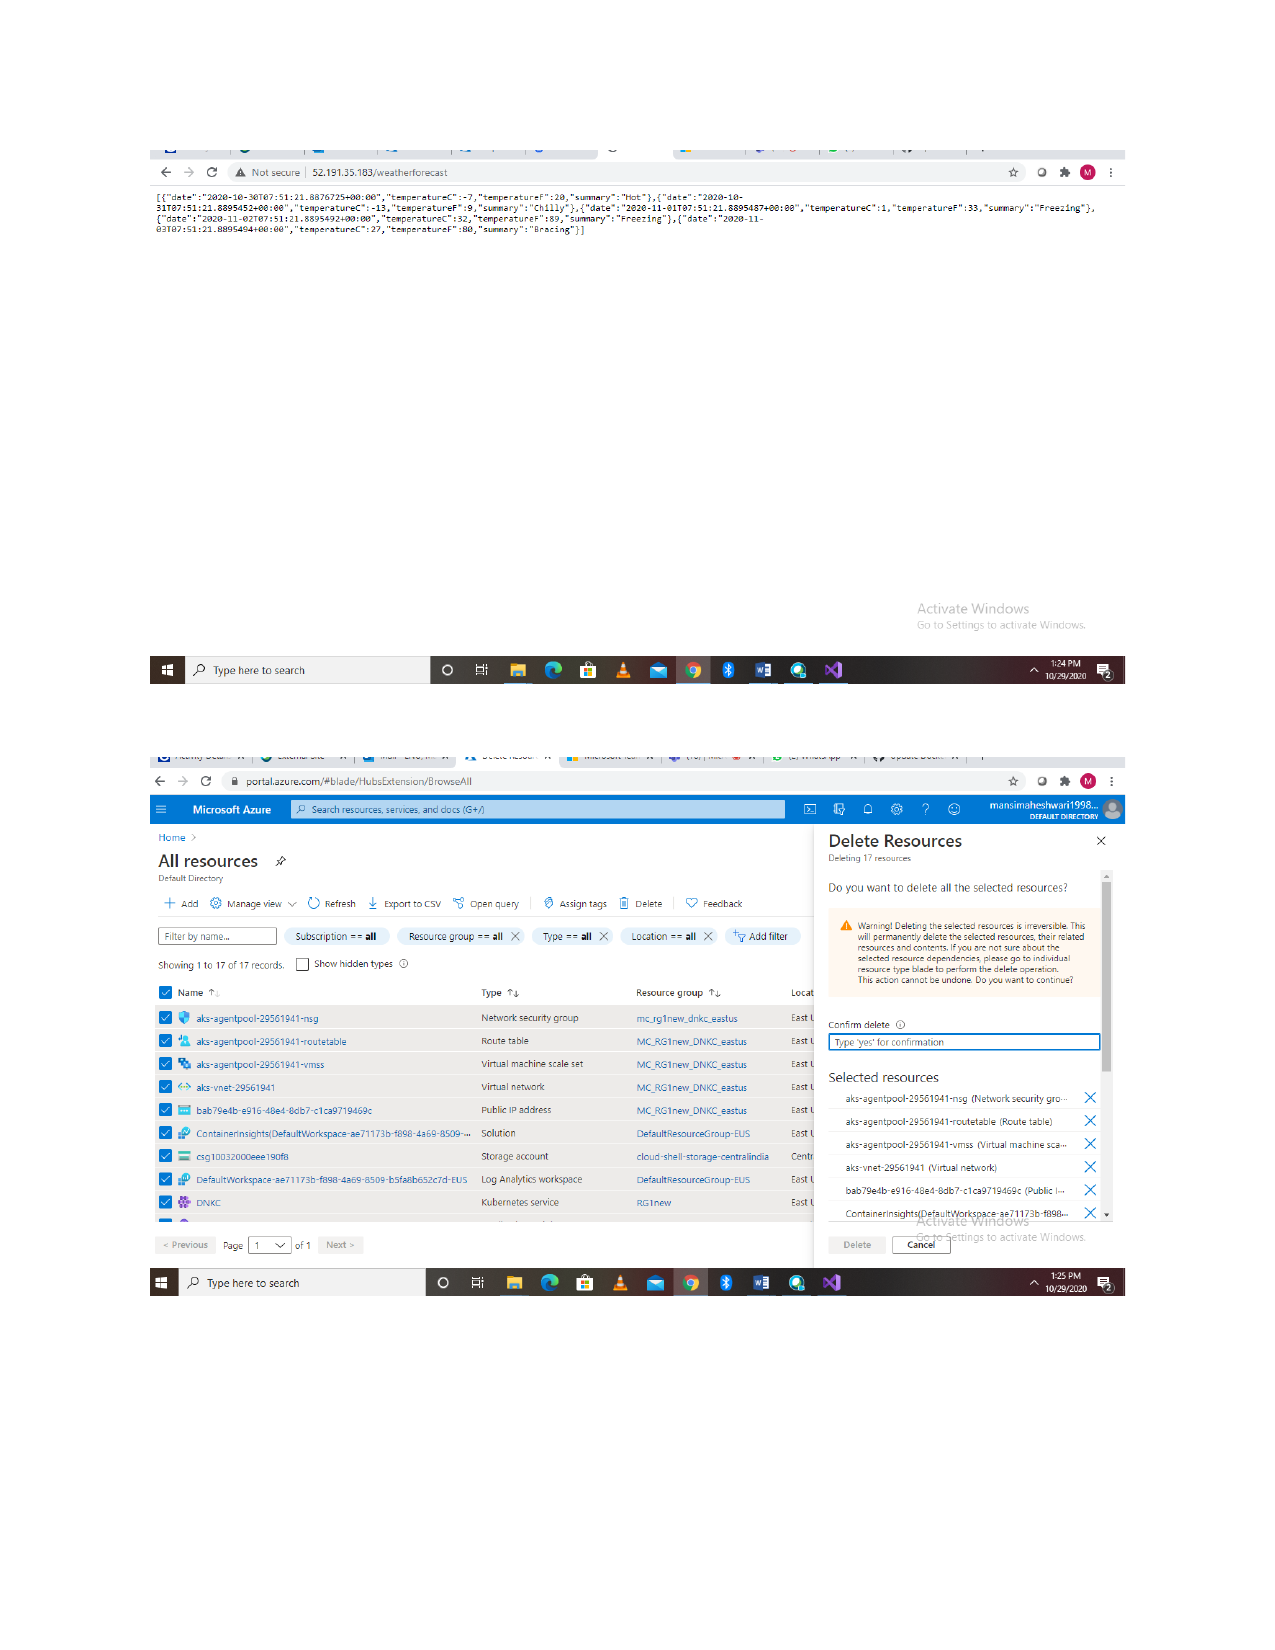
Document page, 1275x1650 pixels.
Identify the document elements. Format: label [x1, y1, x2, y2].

picture [150, 757, 1125, 1296]
picture [150, 150, 1125, 684]
